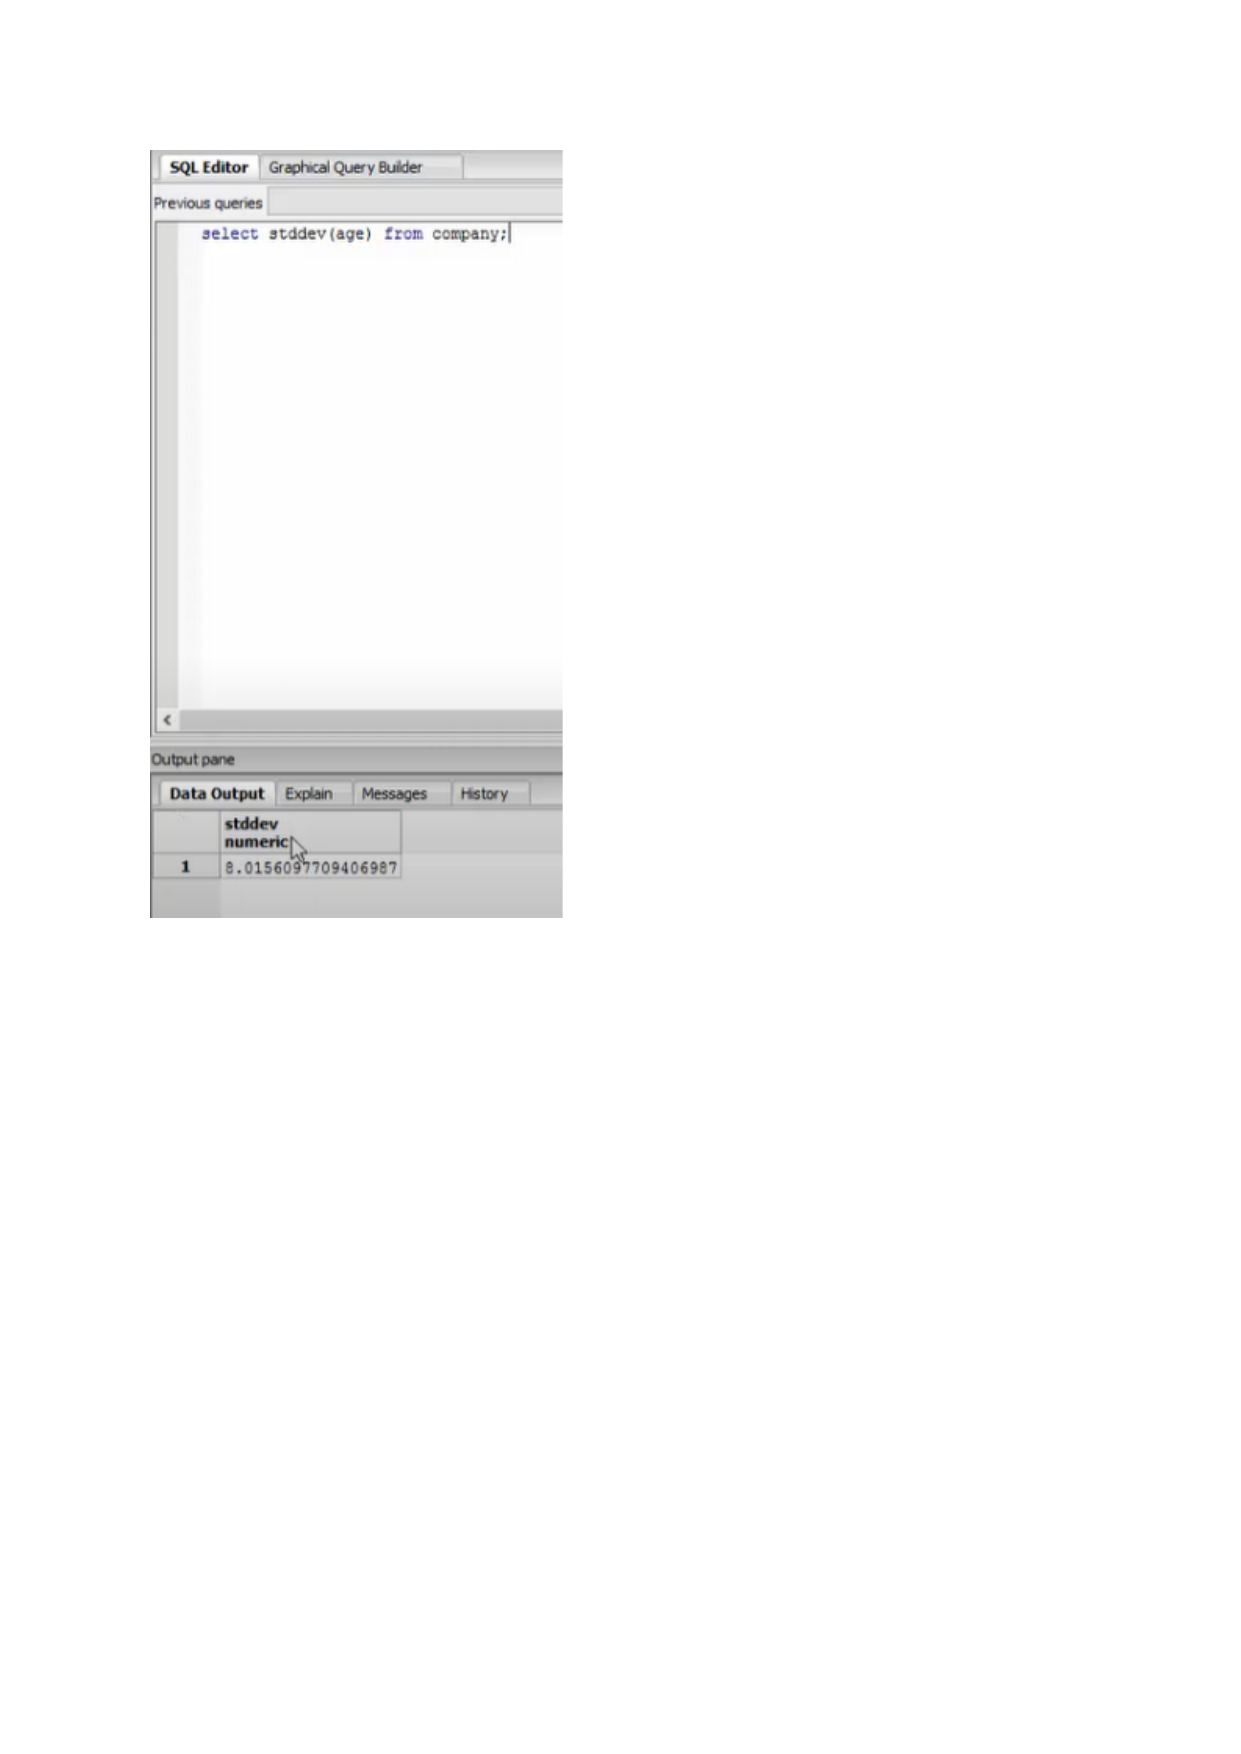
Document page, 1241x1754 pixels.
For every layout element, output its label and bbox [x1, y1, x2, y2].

picture [150, 150, 563, 918]
